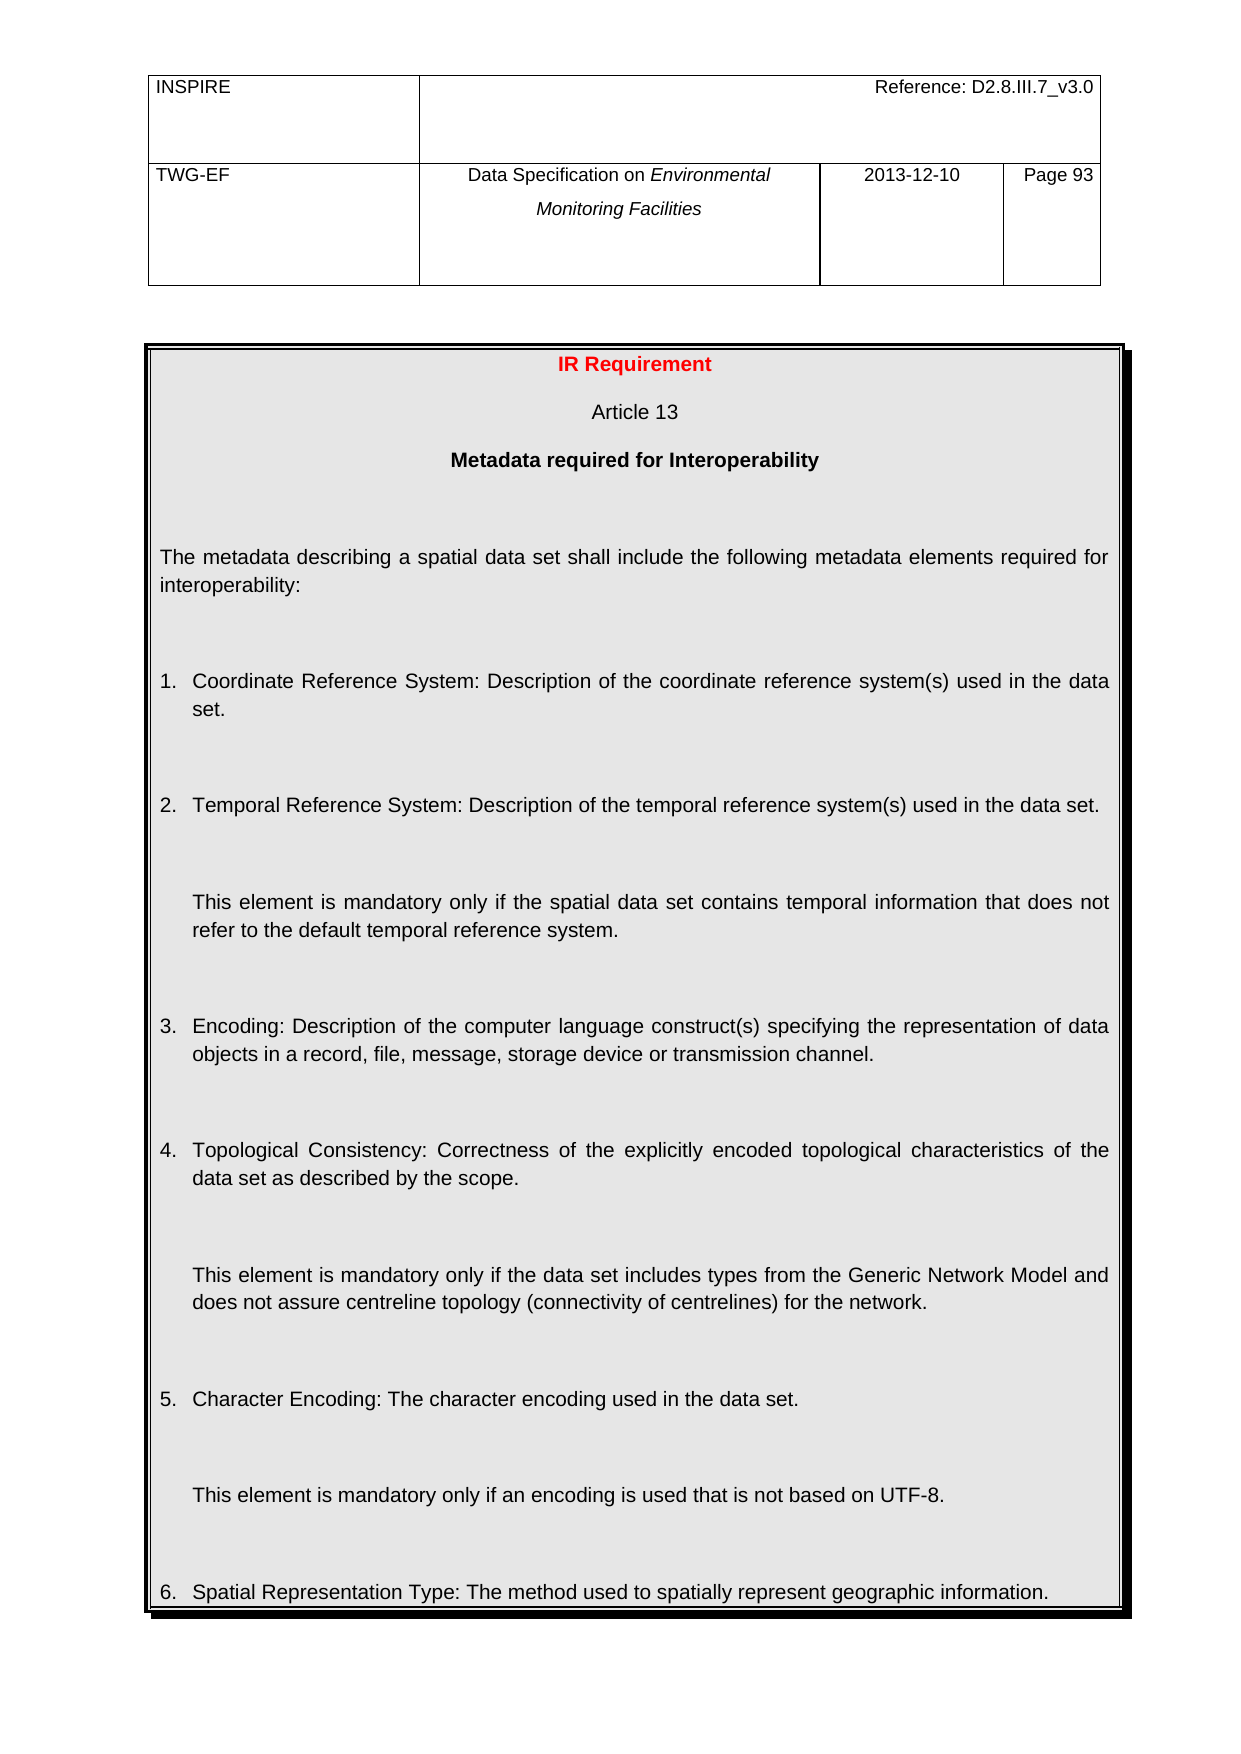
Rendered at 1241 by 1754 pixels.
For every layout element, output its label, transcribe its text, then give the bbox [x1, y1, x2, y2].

text This element is mandatory only if the spatial data set contains temporal information that does not refer to the default temporal reference system. [151, 881, 1119, 941]
text This element is mandatory only if an encoding is used that is not based on UTF-8. [151, 1474, 1119, 1507]
text Metadata required for Interoperability [151, 439, 1119, 472]
text 5. Character Encoding: The character encoding used in the data set. [151, 1378, 1119, 1411]
text 3. Encoding: Description of the computer language construct(s) specifying the representation of data objects in a record, file, message, storage device or transmission channel. [151, 1005, 1119, 1066]
text This element is mandatory only if the data set includes types from the Generic Network Model and does not assure centreline topology (connectivity of centrelines) for the network. [151, 1254, 1119, 1314]
text 1. Coordinate Reference System: Description of the coordinate reference system(s) used in the data set. [151, 660, 1119, 721]
text 6. Spatial Representation Type: The method used to spatially represent geographic information. [151, 1571, 1119, 1606]
text IR Requirement [151, 350, 1119, 376]
text 2. Temporal Reference System: Description of the temporal reference system(s) used in the data set. [151, 784, 1119, 817]
text Article 13 [151, 391, 1119, 424]
text 4. Topological Consistency: Correctness of the explicitly encoded topological characteristics of the data set as described by the scope. [151, 1129, 1119, 1190]
text The metadata describing a spatial data set shall include the following metadata elements required for interoperability: [151, 536, 1119, 596]
